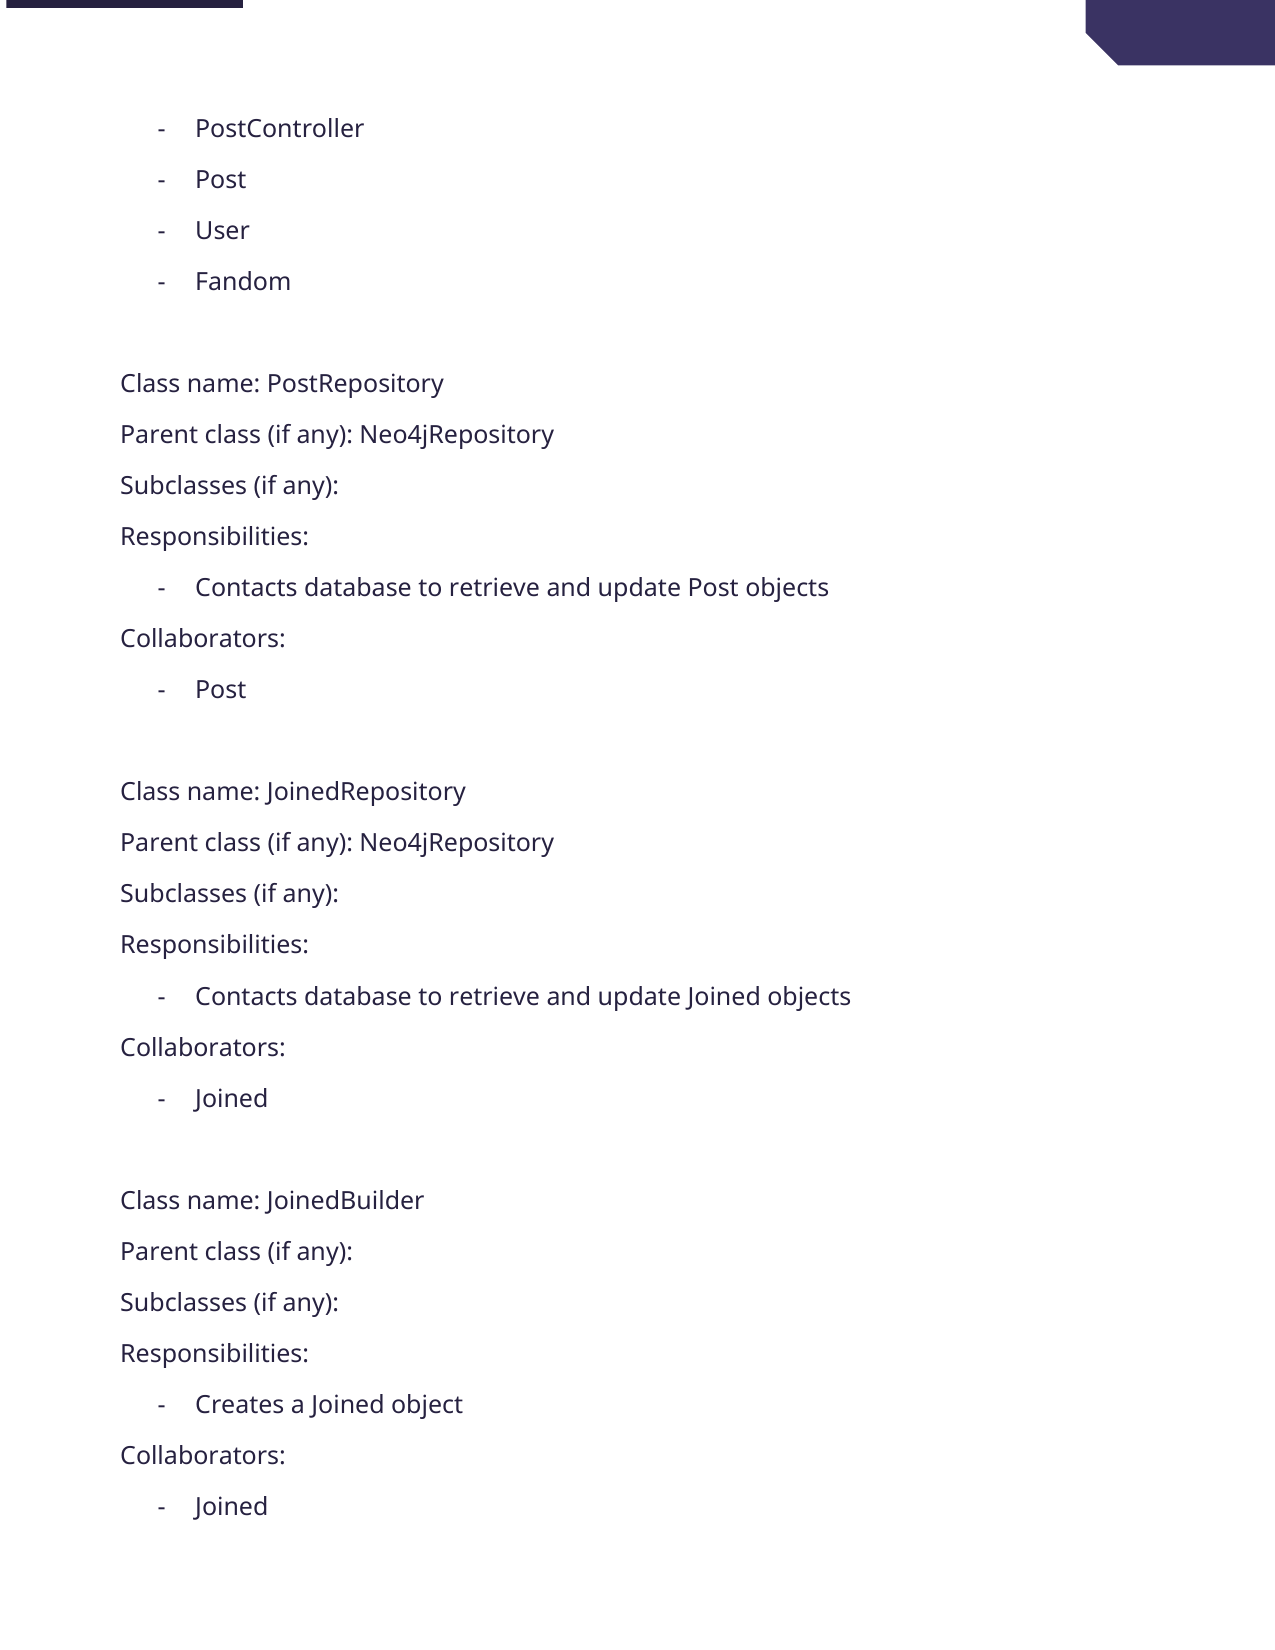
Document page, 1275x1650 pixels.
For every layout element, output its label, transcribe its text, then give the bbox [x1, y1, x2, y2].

list Joined [157, 1488, 1155, 1523]
list Joined [157, 1080, 1155, 1114]
text Parent class (if any): [120, 1233, 1155, 1267]
list User [157, 212, 1155, 247]
list Contacts database to retrieve and update Post objects [157, 570, 1155, 604]
list Post [157, 672, 1155, 706]
text Subclasses (if any): [120, 876, 1155, 910]
list Post [157, 161, 1155, 196]
text Subclasses (if any): [120, 1284, 1155, 1318]
text Parent class (if any): Neo4jRepository [120, 417, 1155, 451]
list PostController [157, 110, 1155, 144]
text Responsibilities: [120, 1335, 1155, 1369]
list Contacts database to retrieve and update Joined objects [157, 978, 1155, 1012]
text Collaborators: [120, 621, 1155, 655]
list Fandom [157, 263, 1155, 298]
text Class name: PostRepository [120, 366, 1155, 400]
text Collaborators: [120, 1029, 1155, 1063]
text Class name: JoinedRepository [120, 774, 1155, 808]
text Subclasses (if any): [120, 468, 1155, 502]
text Collaborators: [120, 1437, 1155, 1472]
text Class name: JoinedBuilder [120, 1182, 1155, 1216]
list Creates a Joined object [157, 1386, 1155, 1421]
text Parent class (if any): Neo4jRepository [120, 825, 1155, 859]
text Responsibilities: [120, 927, 1155, 961]
text Responsibilities: [120, 519, 1155, 553]
